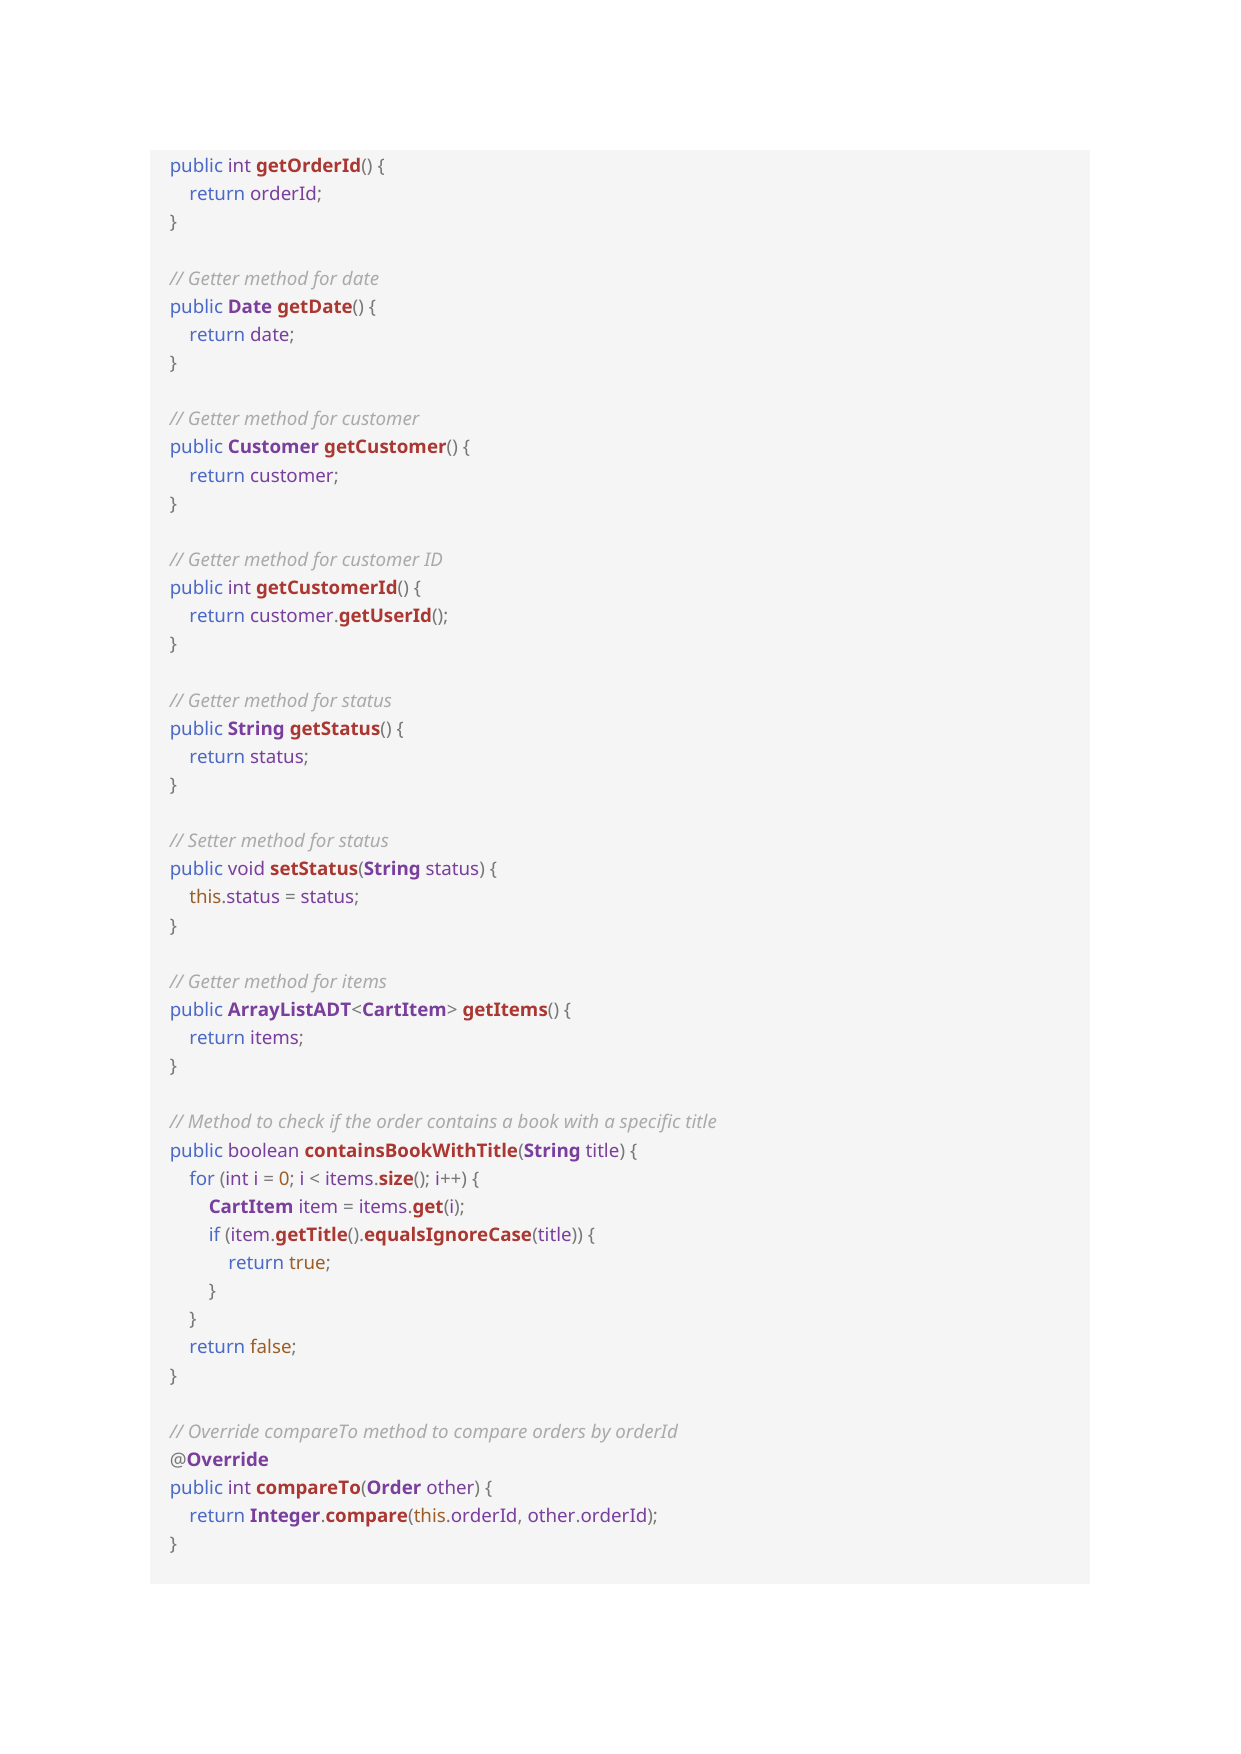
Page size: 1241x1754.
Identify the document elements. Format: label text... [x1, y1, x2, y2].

text // Setter method for status [150, 825, 1090, 853]
text return items; [150, 1022, 1090, 1050]
text // Getter method for items [150, 966, 1090, 994]
text } [150, 1275, 1090, 1303]
text return status; [150, 741, 1090, 769]
text return true; [150, 1247, 1090, 1275]
text public String getStatus() { [150, 712, 1090, 741]
text } [150, 628, 1090, 656]
text public int getOrderId() { [150, 150, 1090, 178]
text public void setStatus(String status) { [150, 853, 1090, 881]
text } [150, 1303, 1090, 1331]
text public Customer getCustomer() { [150, 431, 1090, 459]
text return Integer.compare(this.orderId, other.orderId); [150, 1500, 1090, 1528]
text return false; [150, 1331, 1090, 1359]
text for (int i = 0; i < items.size(); i++) { [150, 1162, 1090, 1191]
text // Method to check if the order contains a book with a specific title [150, 1106, 1090, 1134]
text public int getCustomerId() { [150, 572, 1090, 600]
text public boolean containsBookWithTitle(String title) { [150, 1134, 1090, 1162]
text // Getter method for customer ID [150, 544, 1090, 572]
text CartItem item = items.get(i); [150, 1191, 1090, 1219]
text } [150, 1359, 1090, 1387]
text } [150, 769, 1090, 797]
text } [150, 1528, 1090, 1556]
text return customer; [150, 459, 1090, 487]
text } [150, 487, 1090, 516]
text } [150, 1050, 1090, 1078]
text } [150, 347, 1090, 375]
text if (item.getTitle().equalsIgnoreCase(title)) { [150, 1219, 1090, 1247]
text // Override compareTo method to compare orders by orderId [150, 1416, 1090, 1444]
text public ArrayListADT<CartItem> getItems() { [150, 994, 1090, 1022]
text } [150, 206, 1090, 234]
text public Date getDate() { [150, 291, 1090, 319]
text // Getter method for date [150, 262, 1090, 291]
text return orderId; [150, 178, 1090, 206]
text this.status = status; [150, 881, 1090, 909]
text @Override [150, 1444, 1090, 1472]
text } [150, 909, 1090, 937]
text // Getter method for customer [150, 403, 1090, 431]
text // Getter method for status [150, 684, 1090, 712]
text public int compareTo(Order other) { [150, 1472, 1090, 1500]
text return date; [150, 319, 1090, 347]
text return customer.getUserId(); [150, 600, 1090, 628]
